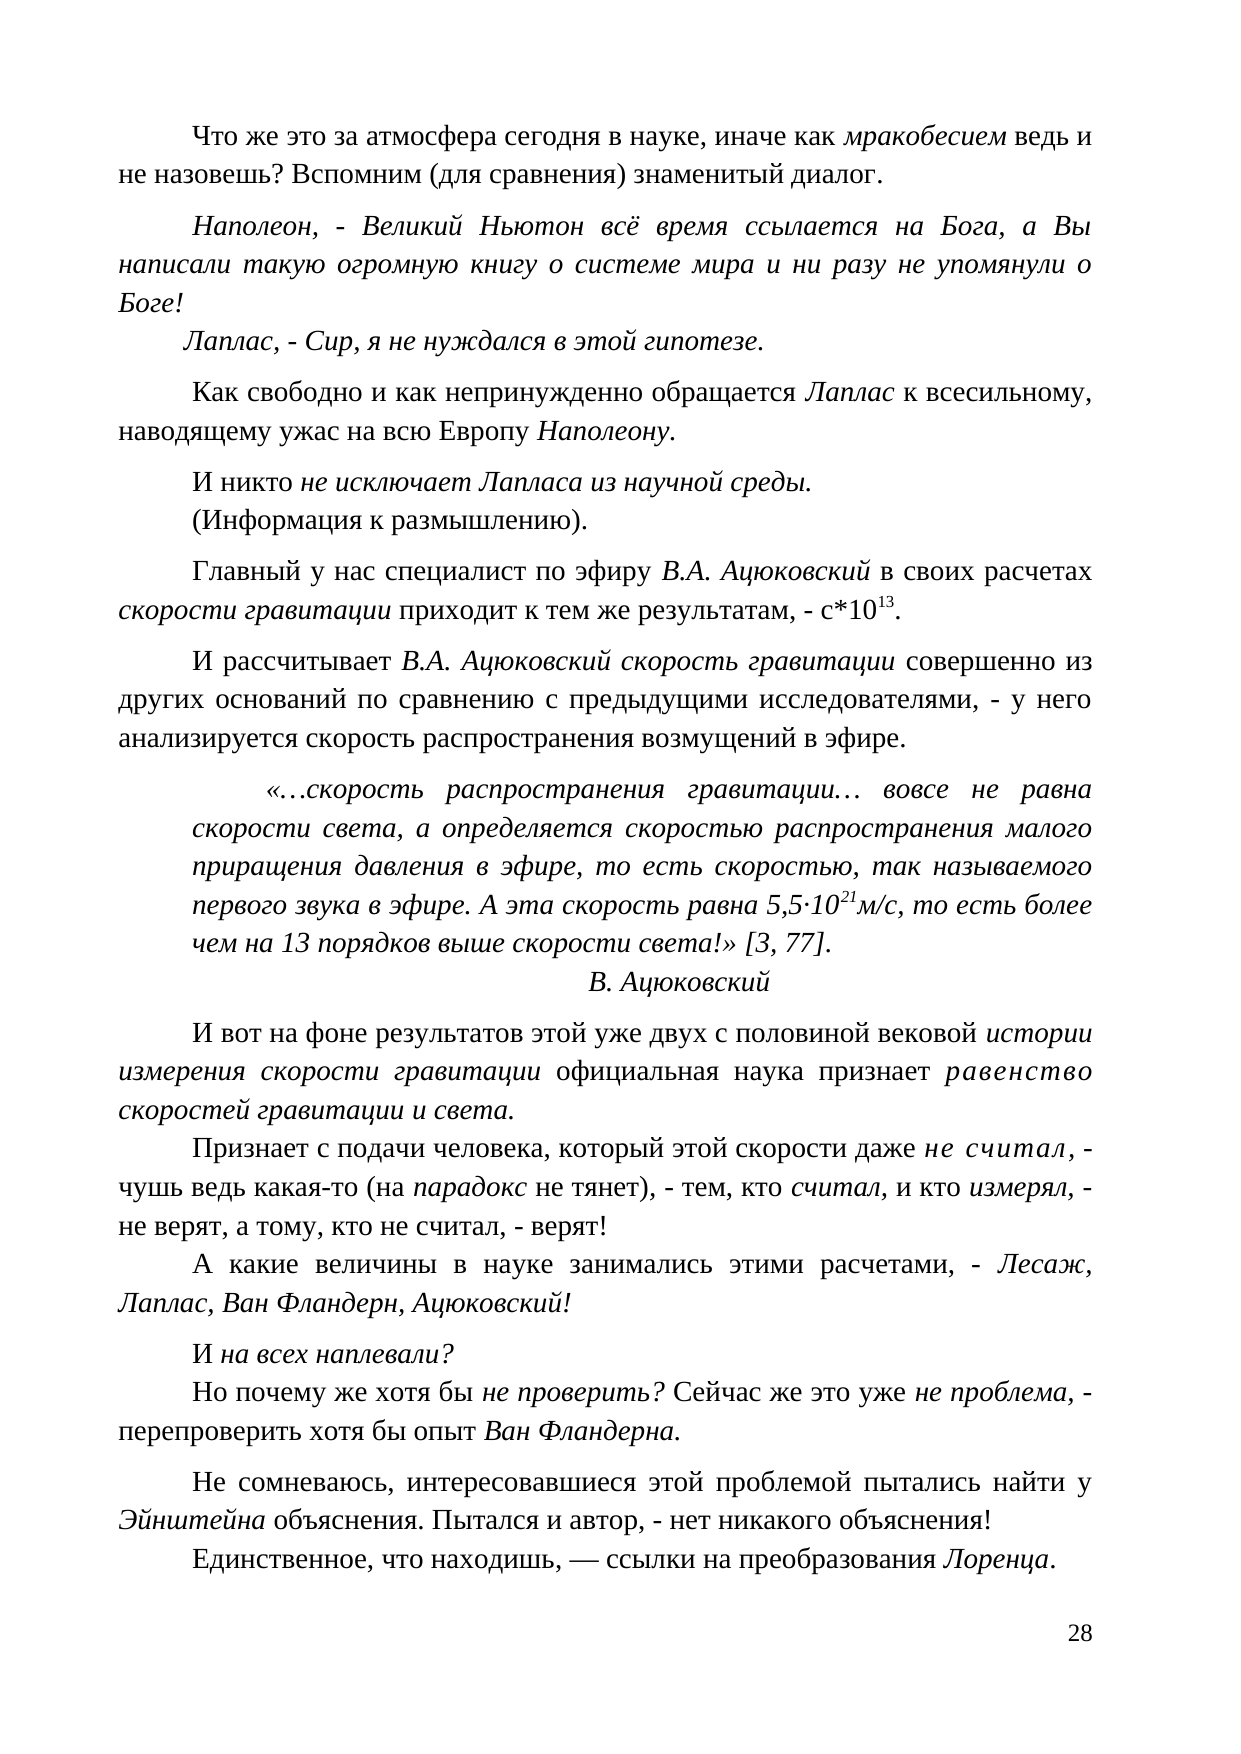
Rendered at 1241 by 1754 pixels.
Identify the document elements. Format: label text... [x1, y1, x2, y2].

text И на всех наплевали? [118, 1336, 1092, 1369]
text Что же это за атмосфера сегодня в науке, иначе как мракобесием ведь и не назовешь? Вспомним (для сравнения) знаменитый диалог. [118, 118, 1092, 190]
text Не сомневаюсь, интересовавшиеся этой проблемой пытались найти у Эйнштейна объяснения. Пытался и автор, - нет никакого объяснения! [118, 1464, 1092, 1536]
text «…скорость распространения гравитации… вовсе не равна скорости света, а определяется скоростью распространения малого приращения давления в эфире, то есть скоростью, так называемого первого звука в эфире. А эта скорость равна 5,5·1021м/с, то есть более чем на 13 порядков выше скорости света!» [3, 77]. [192, 771, 1092, 959]
text А какие величины в науке занимались этими расчетами, - Лесаж, Лаплас, Ван Фландерн, Ацюковский! [118, 1246, 1092, 1318]
text (Информация к размышлению). [118, 502, 1092, 536]
text Единственное, что находишь, — ссылки на преобразования Лоренца. [118, 1541, 1092, 1574]
text Признает с подачи человека, который этой скорости даже не считал, - чушь ведь какая-то (на парадокс не тянет), - тем, кто считал, и кто измерял, - не верят, а тому, кто не считал, - верят! [118, 1131, 1092, 1241]
text И вот на фоне результатов этой уже двух с половиной вековой истории измерения скорости гравитации официальная наука признает равенство скоростей гравитации и света. [118, 1015, 1092, 1126]
text И никто не исключает Лапласа из научной среды. [118, 464, 1092, 497]
text В. Ацюковский [266, 964, 1092, 997]
text Как свободно и как непринужденно обращается Лаплас к всесильному, наводящему ужас на всю Европу Наполеону. [118, 374, 1092, 446]
text Наполеон, - Великий Ньютон всё время ссылается на Бога, а Вы написали такую огромную книгу о системе мира и ни разу не упомянули о Боге! Лаплас, - Сир, я не нуждался в этой гипотезе. [118, 208, 1092, 357]
text Главный у нас специалист по эфиру В.А. Ацюковский в своих расчетах скорости гравитации приходит к тем же результатам, - с*1013. [118, 553, 1092, 626]
text И рассчитывает В.А. Ацюковский скорость гравитации совершенно из других оснований по сравнению с предыдущими исследователями, - у него анализируется скорость распространения возмущений в эфире. [118, 643, 1092, 754]
text Но почему же хотя бы не проверить? Сейчас же это уже не проблема, - перепроверить хотя бы опыт Ван Фландерна. [118, 1374, 1092, 1446]
